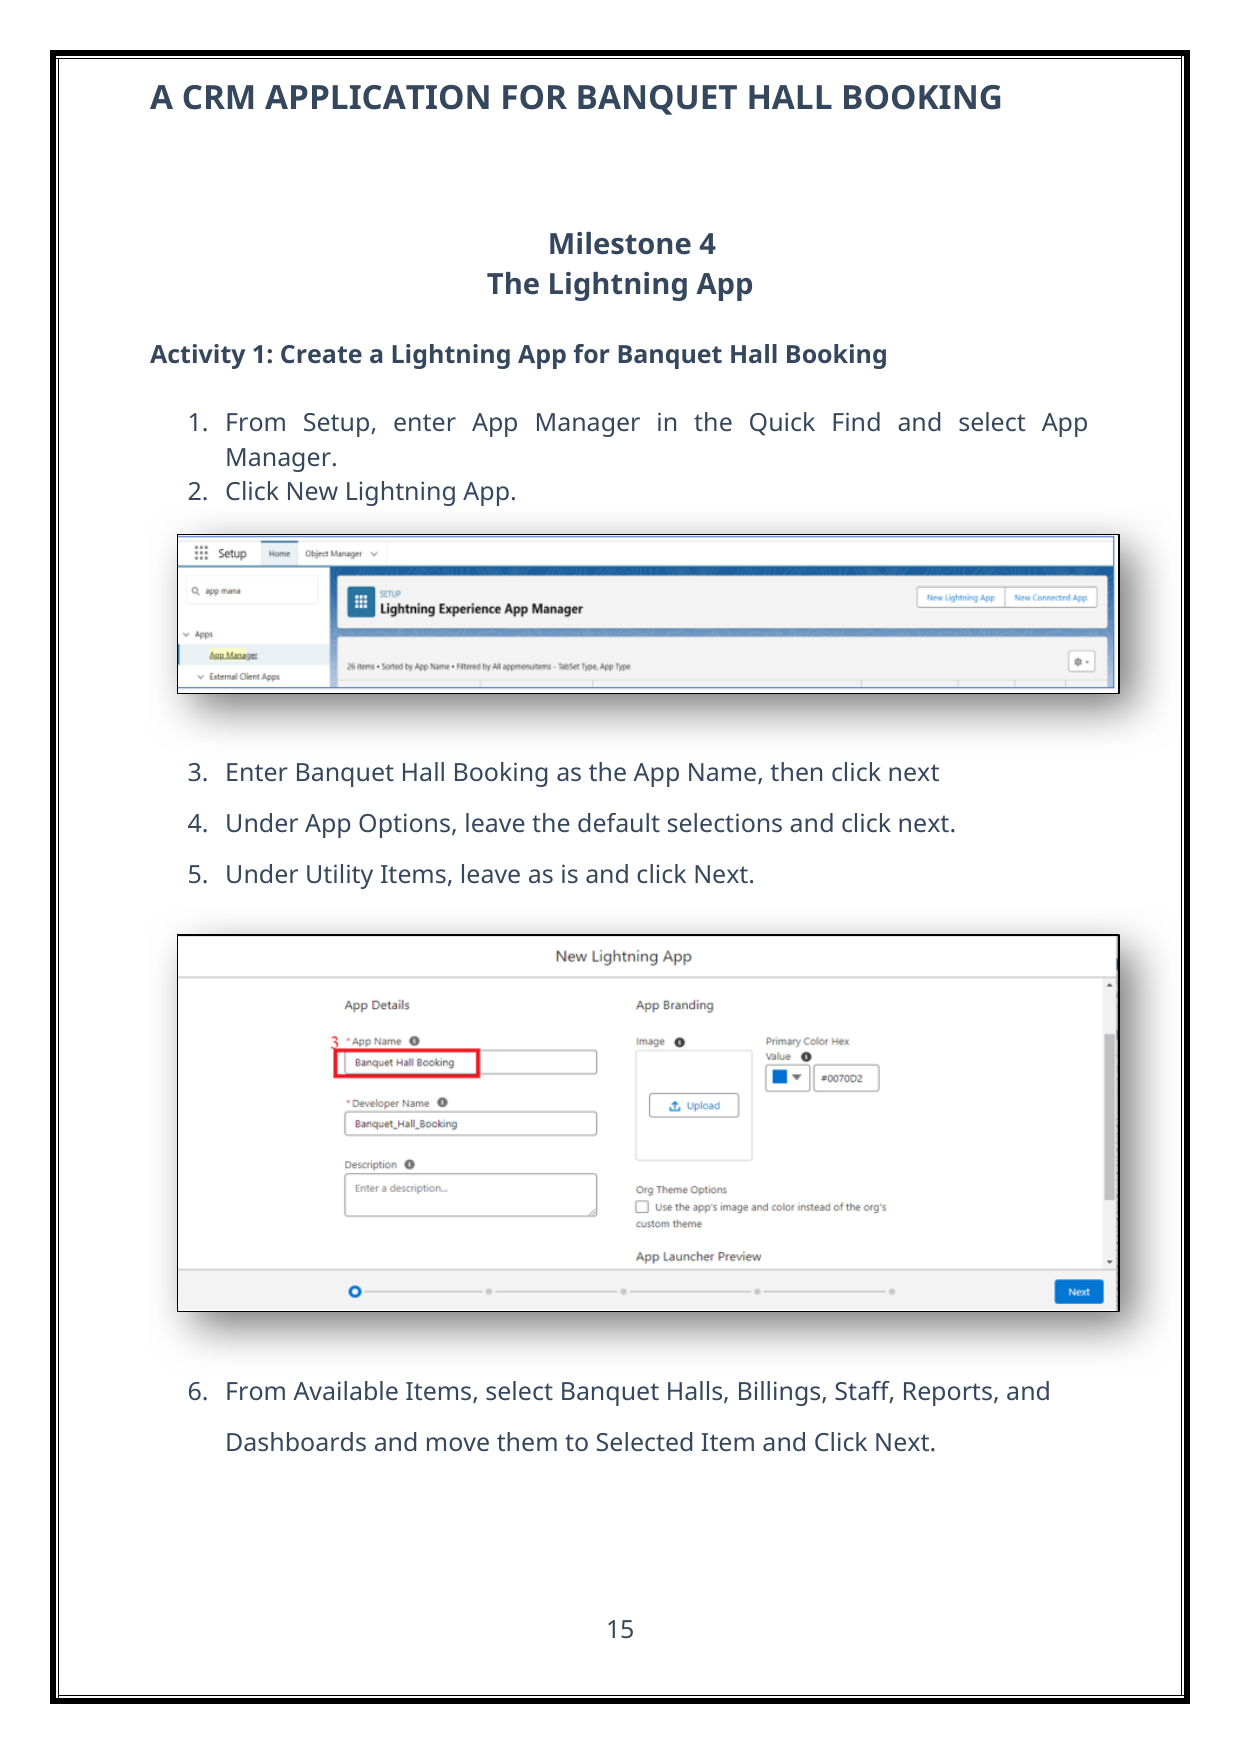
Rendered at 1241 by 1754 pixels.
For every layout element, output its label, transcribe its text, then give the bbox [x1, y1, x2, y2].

list From Available Items, select Banquet Halls, Billings, Staff, Reports, and Dashboards and move them to Selected Item and Click Next. [187, 1373, 1090, 1458]
list From Setup, enter App Manager in the Quick Find and select App Manager. [187, 405, 1090, 473]
picture [178, 535, 1118, 693]
list Under App Options, leave the default selections and click next. [187, 805, 1090, 839]
list Click New Lightning App. [187, 473, 1090, 507]
list Enter Banquet Hall Booking as the App Name, then click next [187, 754, 1090, 788]
text Milestone 4 [150, 223, 1090, 263]
text The Lightning App [150, 263, 1090, 303]
picture [178, 936, 1118, 1311]
text Activity 1: Create a Lightning App for Banquet Hall Booking [150, 337, 1090, 371]
list Under Utility Items, leave as is and click Next. [187, 856, 1090, 890]
